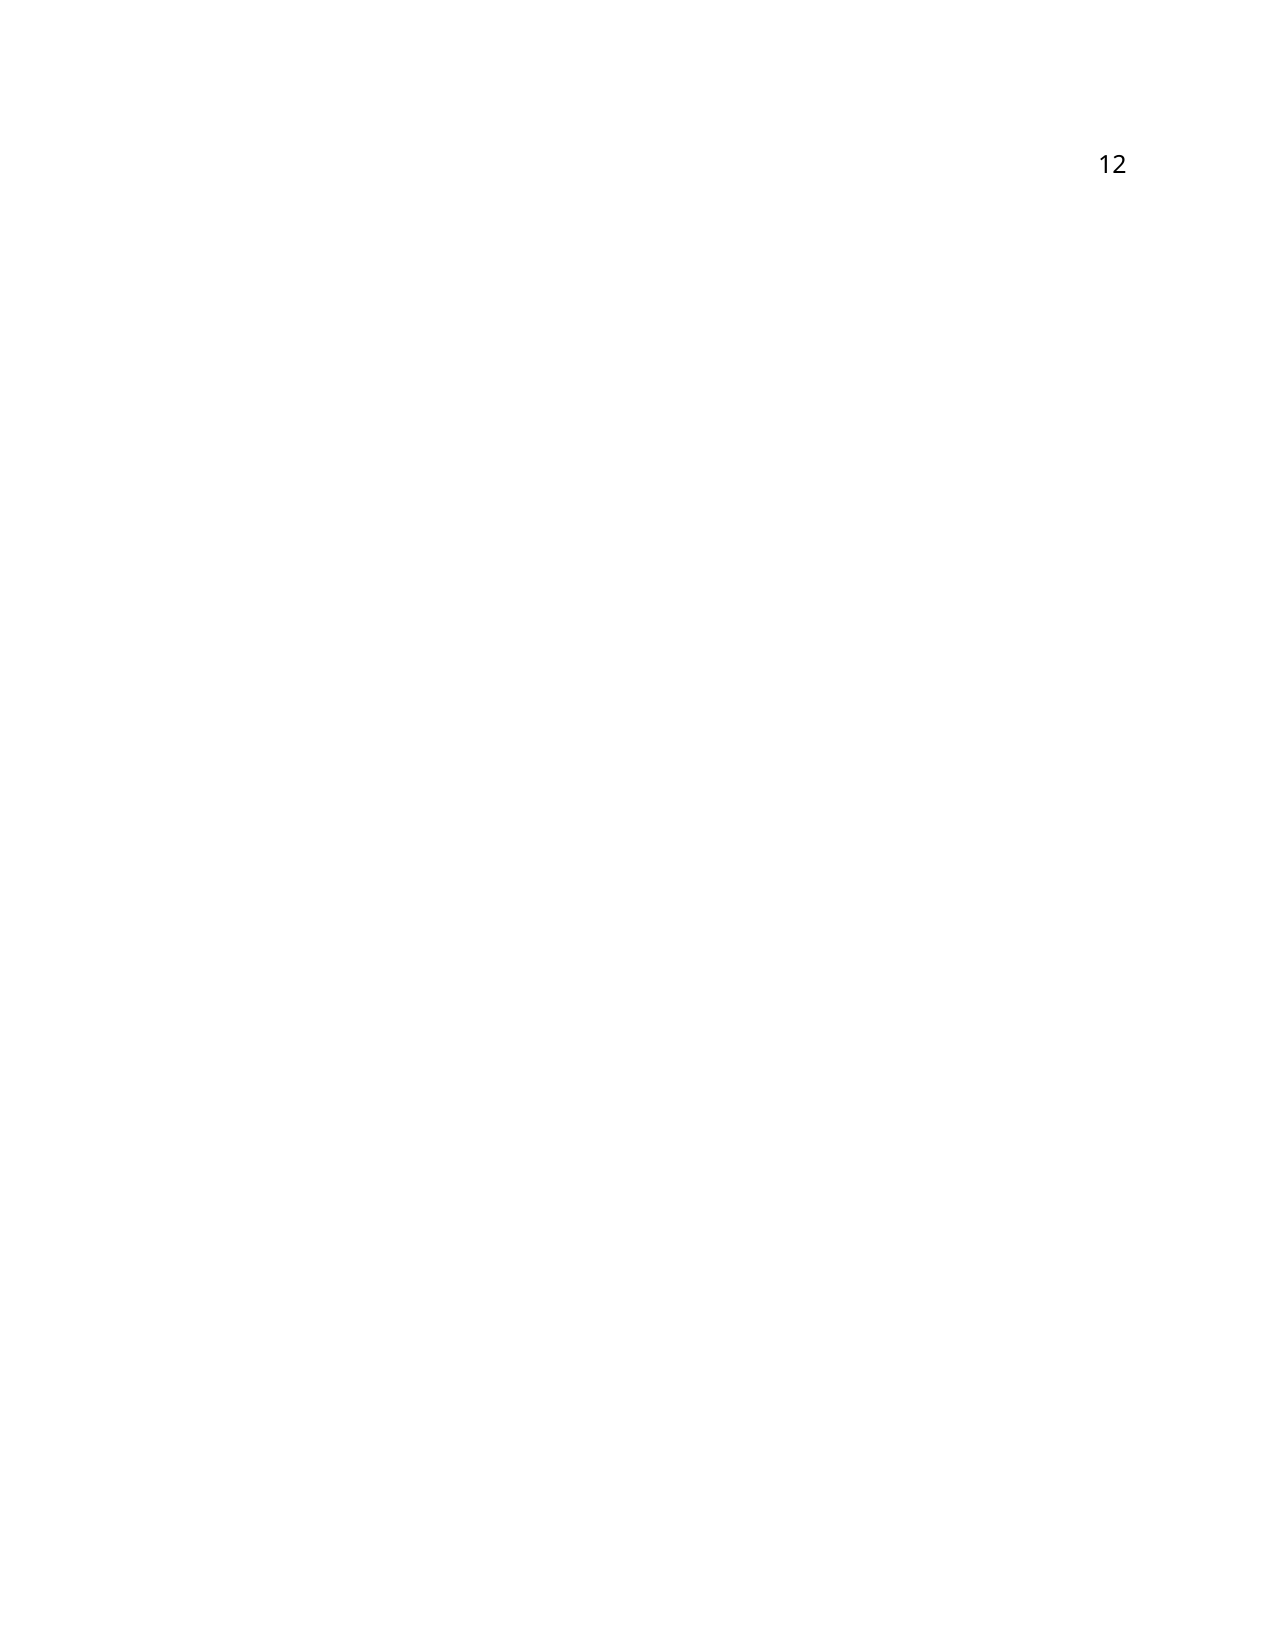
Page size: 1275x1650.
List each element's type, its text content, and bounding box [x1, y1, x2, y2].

text 12 [1098, 150, 1133, 180]
